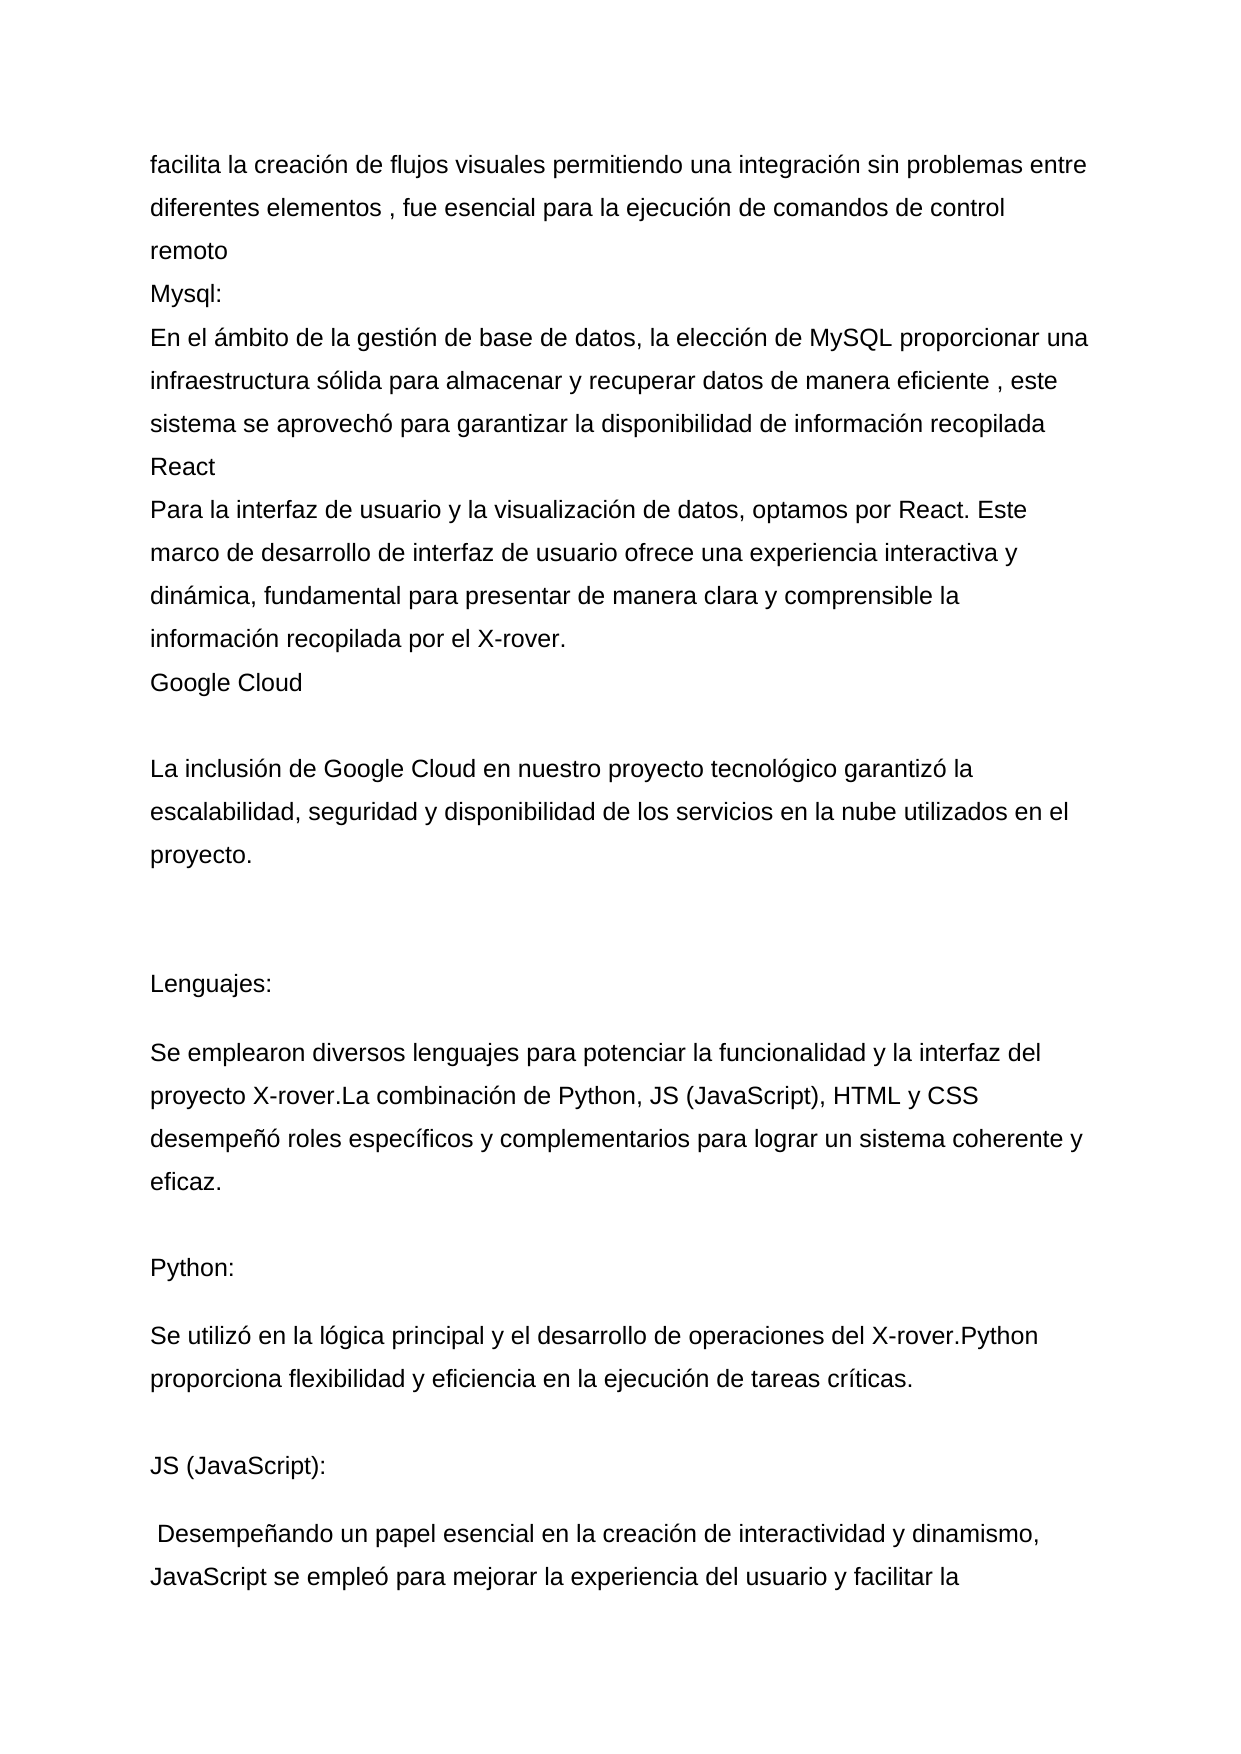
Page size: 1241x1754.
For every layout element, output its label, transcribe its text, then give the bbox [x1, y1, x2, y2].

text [150, 150, 1090, 998]
text Se utilizó en la lógica principal y el desarrollo de operaciones del X-rover.Python proporciona flexibilidad y eficiencia en la ejecución de tareas críticas. JS (JavaScript): [150, 1321, 1090, 1479]
text Se emplearon diversos lenguajes para potenciar la funcionalidad y la interfaz del proyecto X-rover.La combinación de Python, JS (JavaScript), HTML y CSS desempeñó roles específicos y complementarios para lograr un sistema coherente y eficaz. Python: [150, 1037, 1090, 1282]
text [150, 1519, 1090, 1591]
